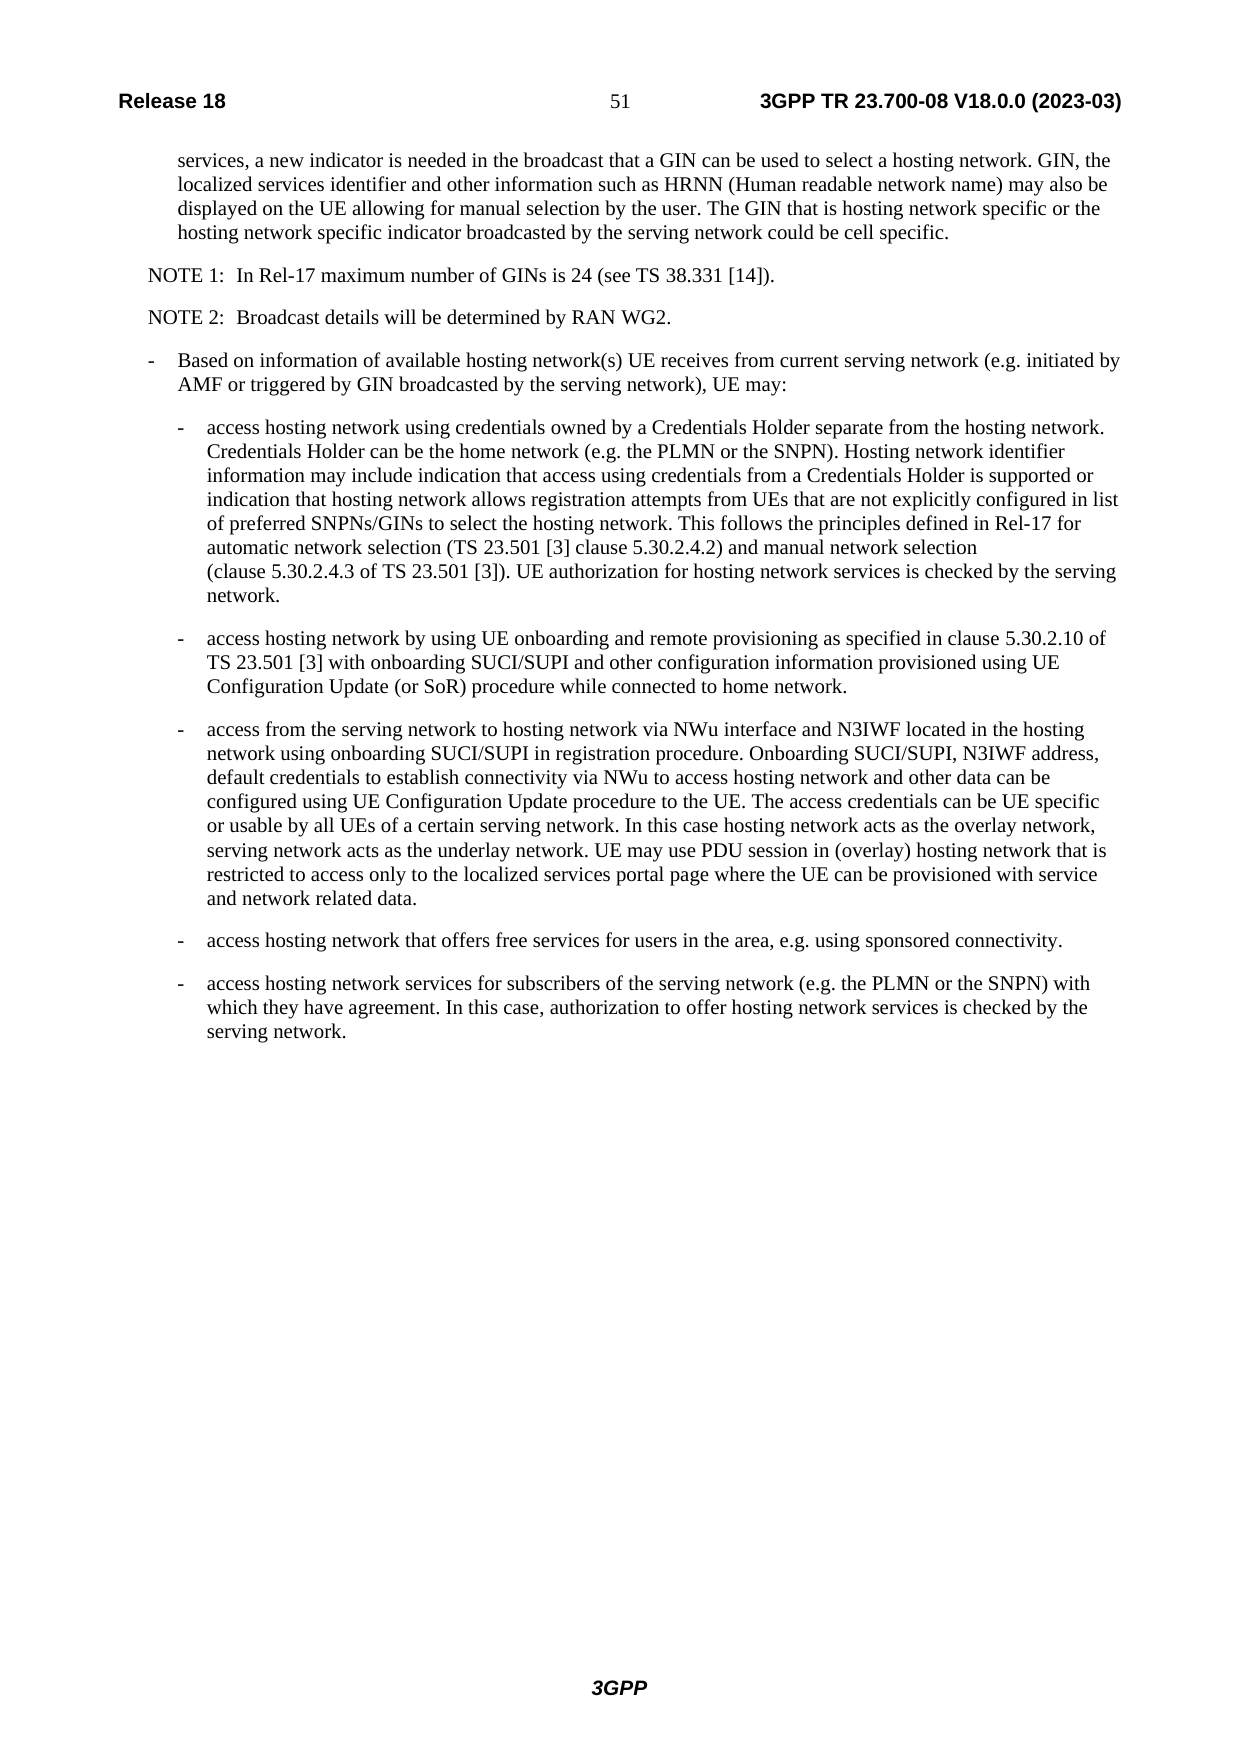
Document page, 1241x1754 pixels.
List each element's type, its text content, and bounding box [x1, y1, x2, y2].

text - access from the serving network to hosting network via NWu interface and N3IWF located in the hosting network using onboarding SUCI/SUPI in registration procedure. Onboarding SUCI/SUPI, N3IWF address, default credentials to establish connectivity via NWu to access hosting network and other data can be configured using UE Configuration Update procedure to the UE. The access credentials can be UE specific or usable by all UEs of a certain serving network. In this case hosting network acts as the overlay network, serving network acts as the underlay network. UE may use PDU session in (overlay) hosting network that is restricted to access only to the localized services portal page where the UE can be provisioned with service and network related data. [177, 717, 1122, 910]
text - access hosting network using credentials owned by a Credentials Holder separate from the hosting network. Credentials Holder can be the home network (e.g. the PLMN or the SNPN). Hosting network identifier information may include indication that access using credentials from a Credentials Holder is supported or indication that hosting network allows registration attempts from UEs that are not explicitly configured in list of preferred SNPNs/GINs to select the hosting network. This follows the principles defined in Rel-17 for automatic network selection (TS 23.501 [3] clause 5.30.2.4.2) and manual network selection (clause 5.30.2.4.3 of TS 23.501 [3]). UE authorization for hosting network services is checked by the serving network. [177, 415, 1122, 607]
text NOTE 1: In Rel-17 maximum number of GINs is 24 (see TS 38.331 [14]). [148, 262, 1122, 287]
text - access hosting network by using UE onboarding and remote provisioning as specified in clause 5.30.2.10 of TS 23.501 [3] with onboarding SUCI/SUPI and other configuration information provisioned using UE Configuration Update (or SoR) procedure while connected to home network. [177, 626, 1122, 698]
text - access hosting network that offers free services for users in the area, e.g. using sponsored connectivity. [177, 928, 1122, 952]
text - access hosting network services for subscribers of the serving network (e.g. the PLMN or the SNPN) with which they have agreement. In this case, authorization to offer hosting network services is checked by the serving network. [177, 971, 1122, 1043]
text - Based on information of available hosting network(s) UE receives from current serving network (e.g. initiated by AMF or triggered by GIN broadcasted by the serving network), UE may: [148, 348, 1122, 396]
text NOTE 2: Broadcast details will be determined by RAN WG2. [148, 305, 1122, 329]
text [148, 147, 1122, 244]
